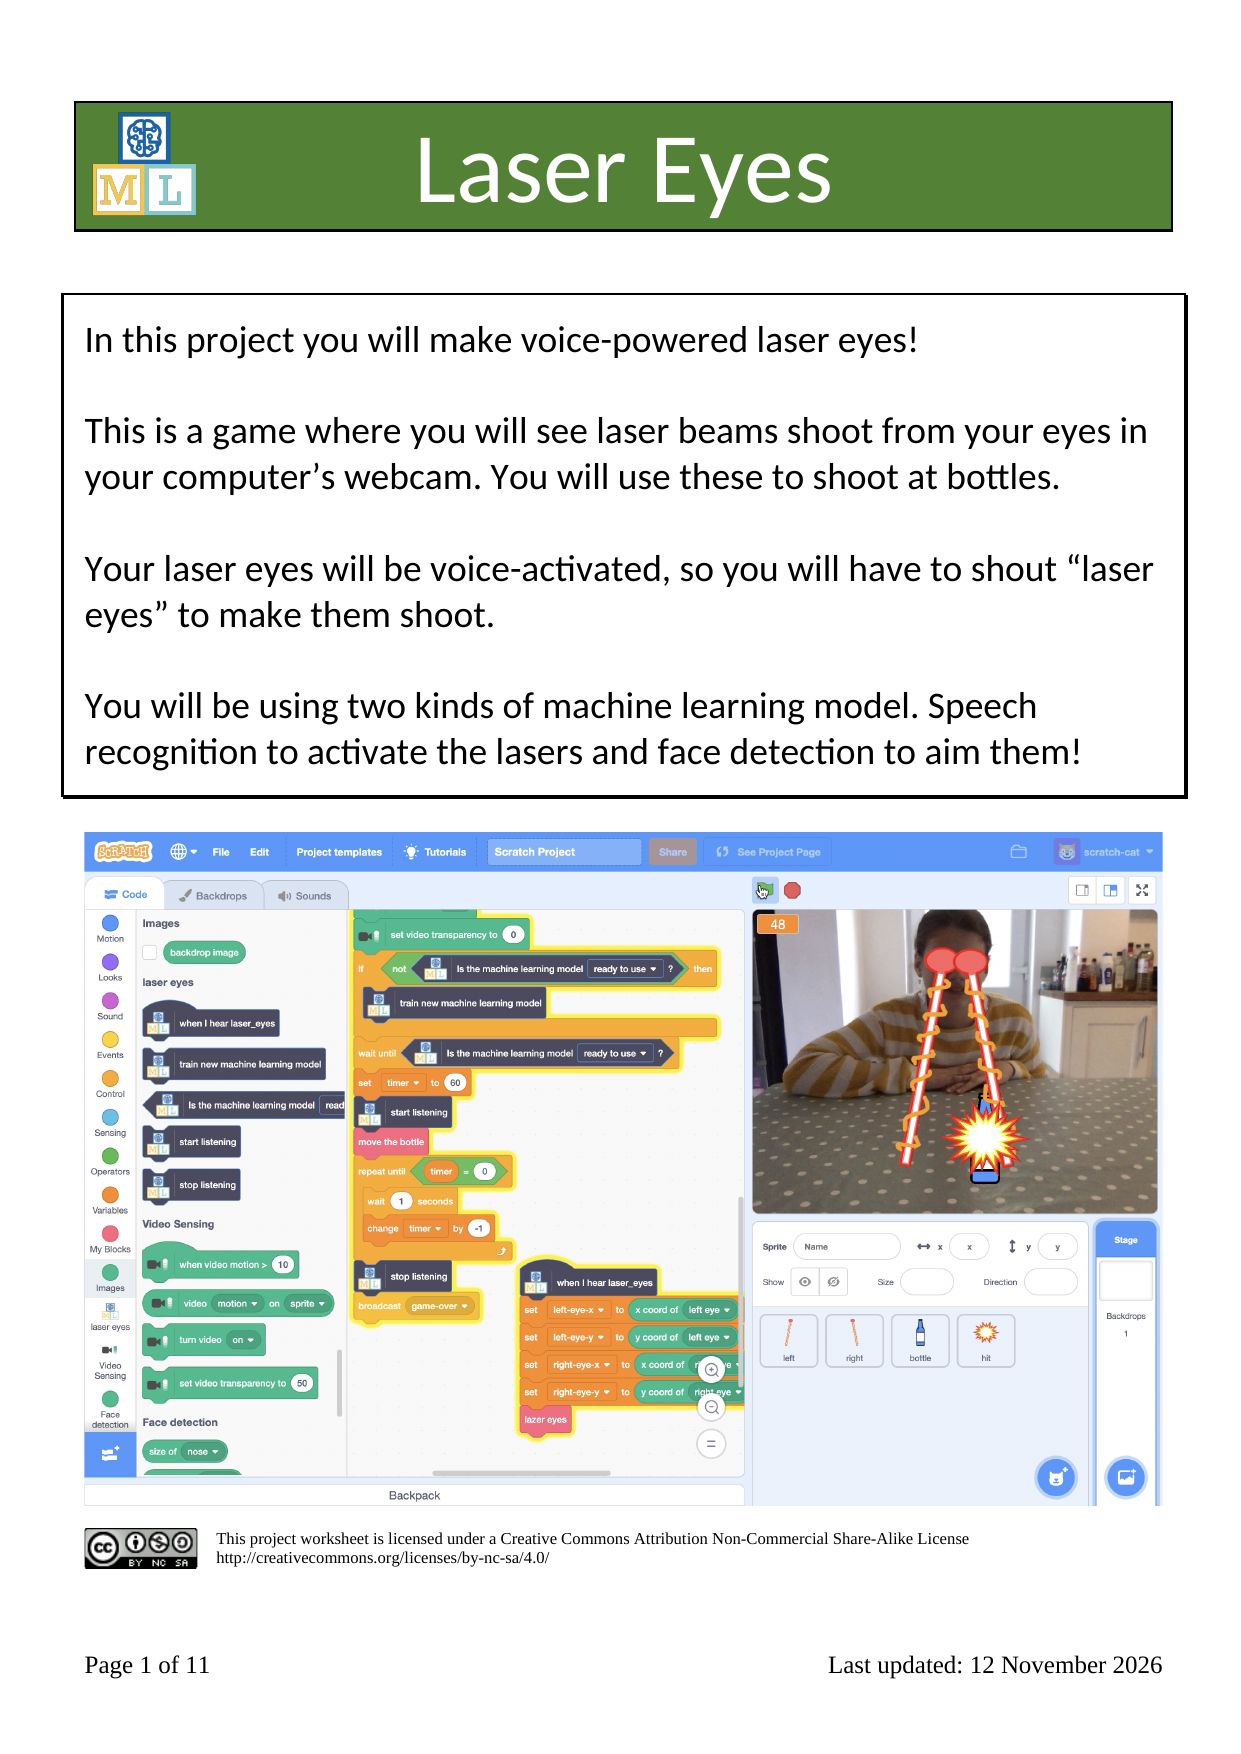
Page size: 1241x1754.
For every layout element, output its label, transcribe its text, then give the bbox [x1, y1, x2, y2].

picture [84, 1528, 198, 1569]
text You will be using two kinds of machine learning model. Speech recognition to activate the lasers and face detection to aim them! [64, 659, 1184, 795]
text Laser Eyes [219, 103, 1171, 229]
text This project worksheet is licensed under a Creative Commons Attribution Non-Commercial Share-Alike License [198, 1529, 1163, 1548]
text This is a game where you will see laser beams shoot from your eyes in your computer’s webcam. You will use these to shoot at bottles. [84, 407, 1163, 499]
text Your laser eyes will be voice-activated, so you will have to shout “laser eyes” to make them shoot. [84, 545, 1163, 636]
text http://creativecommons.org/licenses/by-nc-sa/4.0/ [198, 1548, 1163, 1567]
picture [70, 88, 219, 237]
picture [84, 832, 1163, 1506]
text In this project you will make voice-powered laser eyes! [64, 295, 1184, 361]
